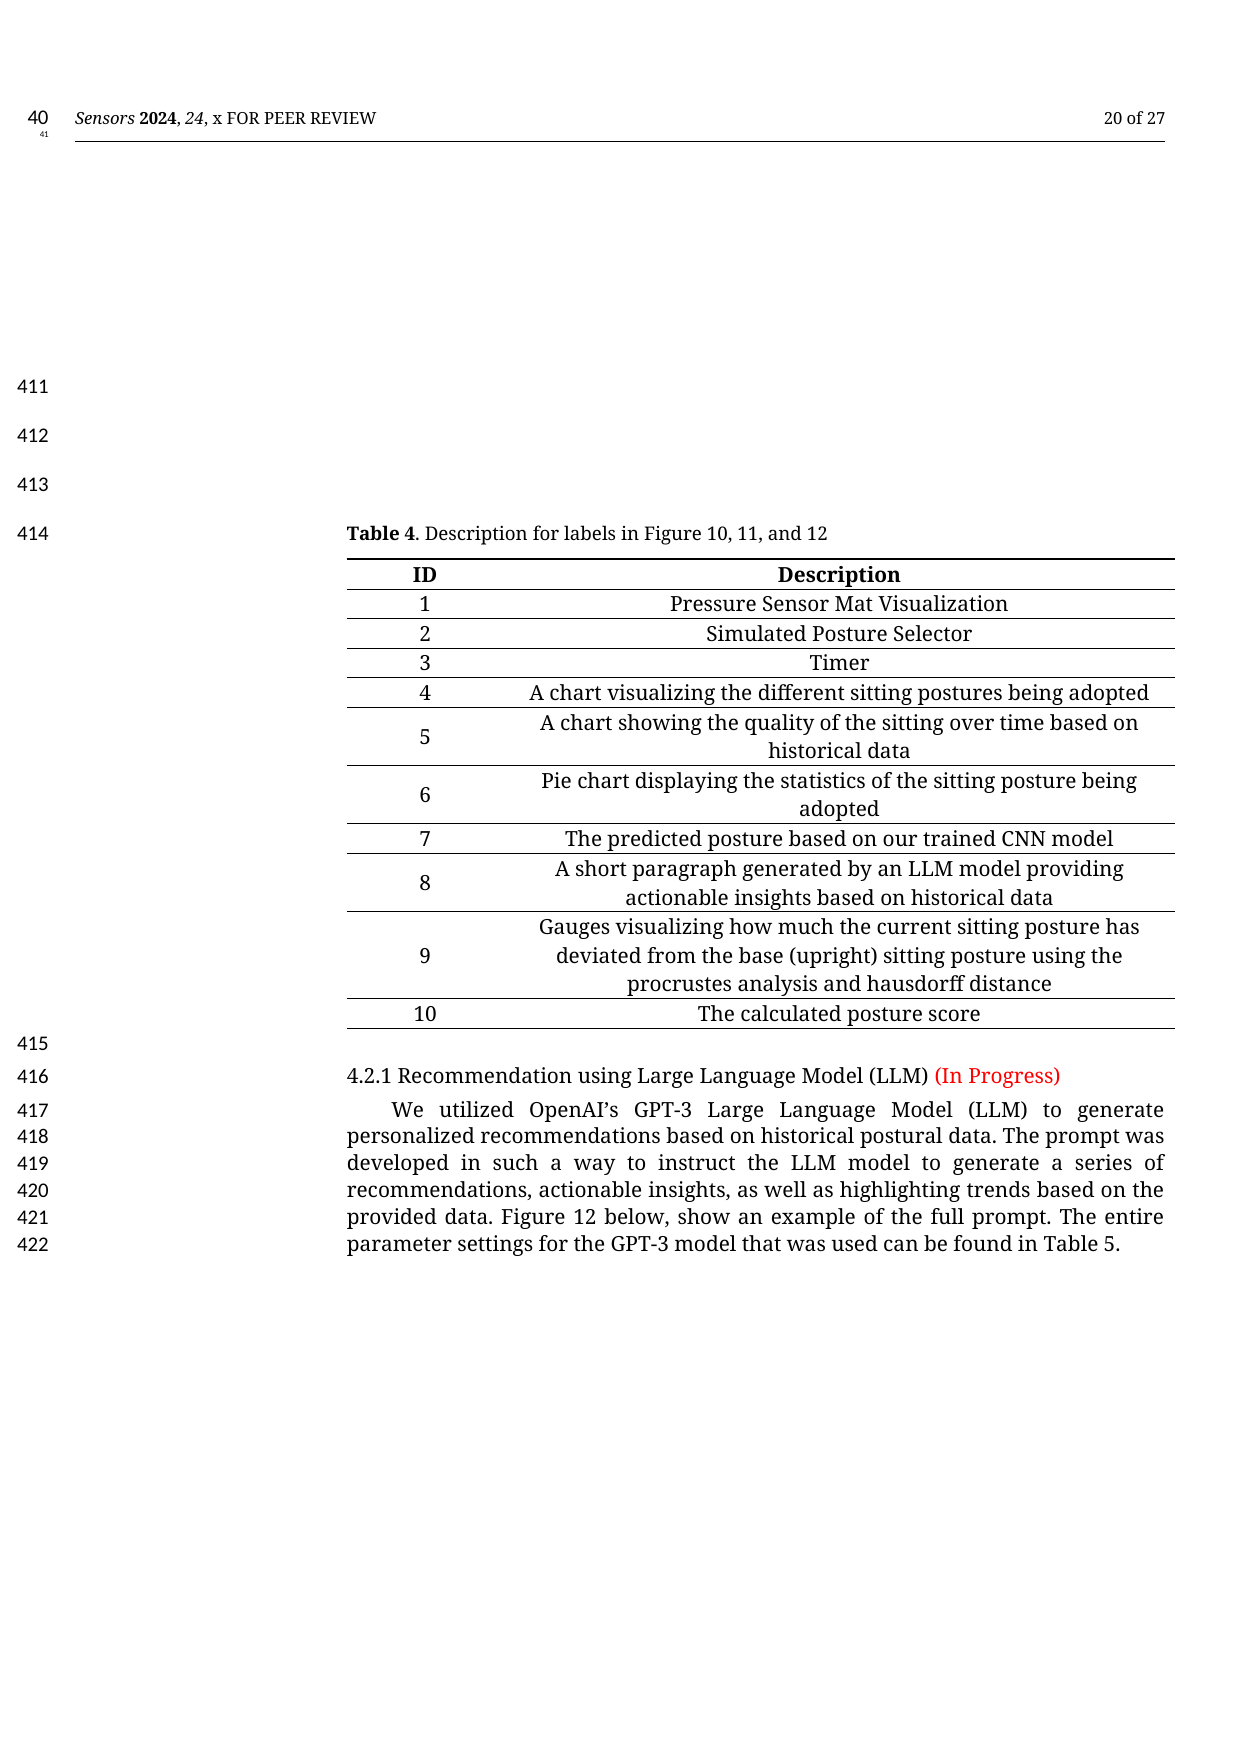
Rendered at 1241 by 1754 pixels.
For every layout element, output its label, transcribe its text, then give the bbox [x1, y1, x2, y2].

table_cell Gauges visualizing how much the current sitting posture has deviated from the base (upright) sitting posture using the procrustes analysis and hausdorff distance [503, 912, 1175, 998]
table_cell 3 [347, 649, 503, 677]
table_cell 1 [347, 590, 503, 618]
table_cell Timer [503, 649, 1175, 677]
table_cell 10 [347, 999, 503, 1028]
text Table 4. Description for labels in Figure 10, 11, and 12 [347, 521, 1165, 545]
table_cell 7 [347, 824, 503, 853]
table_cell 9 [347, 912, 503, 998]
subtitle 4.2.1 Recommendation using Large Language Model (LLM) (In Progress) [347, 1062, 1165, 1089]
table_cell A chart showing the quality of the sitting over time based on historical data [503, 708, 1175, 765]
table_cell 5 [347, 708, 503, 765]
table_cell 8 [347, 854, 503, 911]
table_cell A short paragraph generated by an LLM model providing actionable insights based on historical data [503, 854, 1175, 911]
table_cell The predicted posture based on our trained CNN model [503, 824, 1175, 853]
table_cell 2 [347, 619, 503, 647]
table_cell The calculated posture score [503, 999, 1175, 1028]
table_cell Pressure Sensor Mat Visualization [503, 590, 1175, 618]
table_cell Pie chart displaying the statistics of the sitting posture being adopted [503, 766, 1175, 823]
table_cell A chart visualizing the different sitting postures being adopted [503, 678, 1175, 707]
table_cell 4 [347, 678, 503, 707]
text We utilized OpenAI’s GPT-3 Large Language Model (LLM) to generate personalized recommendations based on historical postural data. The prompt was developed in such a way to instruct the LLM model to generate a series of recommendations, actionable insights, as well as highlighting trends based on the provided data. Figure 12 below, show an example of the full prompt. The entire parameter settings for the GPT-3 model that was used can be found in Table 5. [347, 1095, 1165, 1258]
table_cell Simulated Posture Selector [503, 619, 1175, 647]
table_header ID [347, 560, 503, 588]
table_cell 6 [347, 766, 503, 823]
table_header Description [503, 560, 1175, 588]
